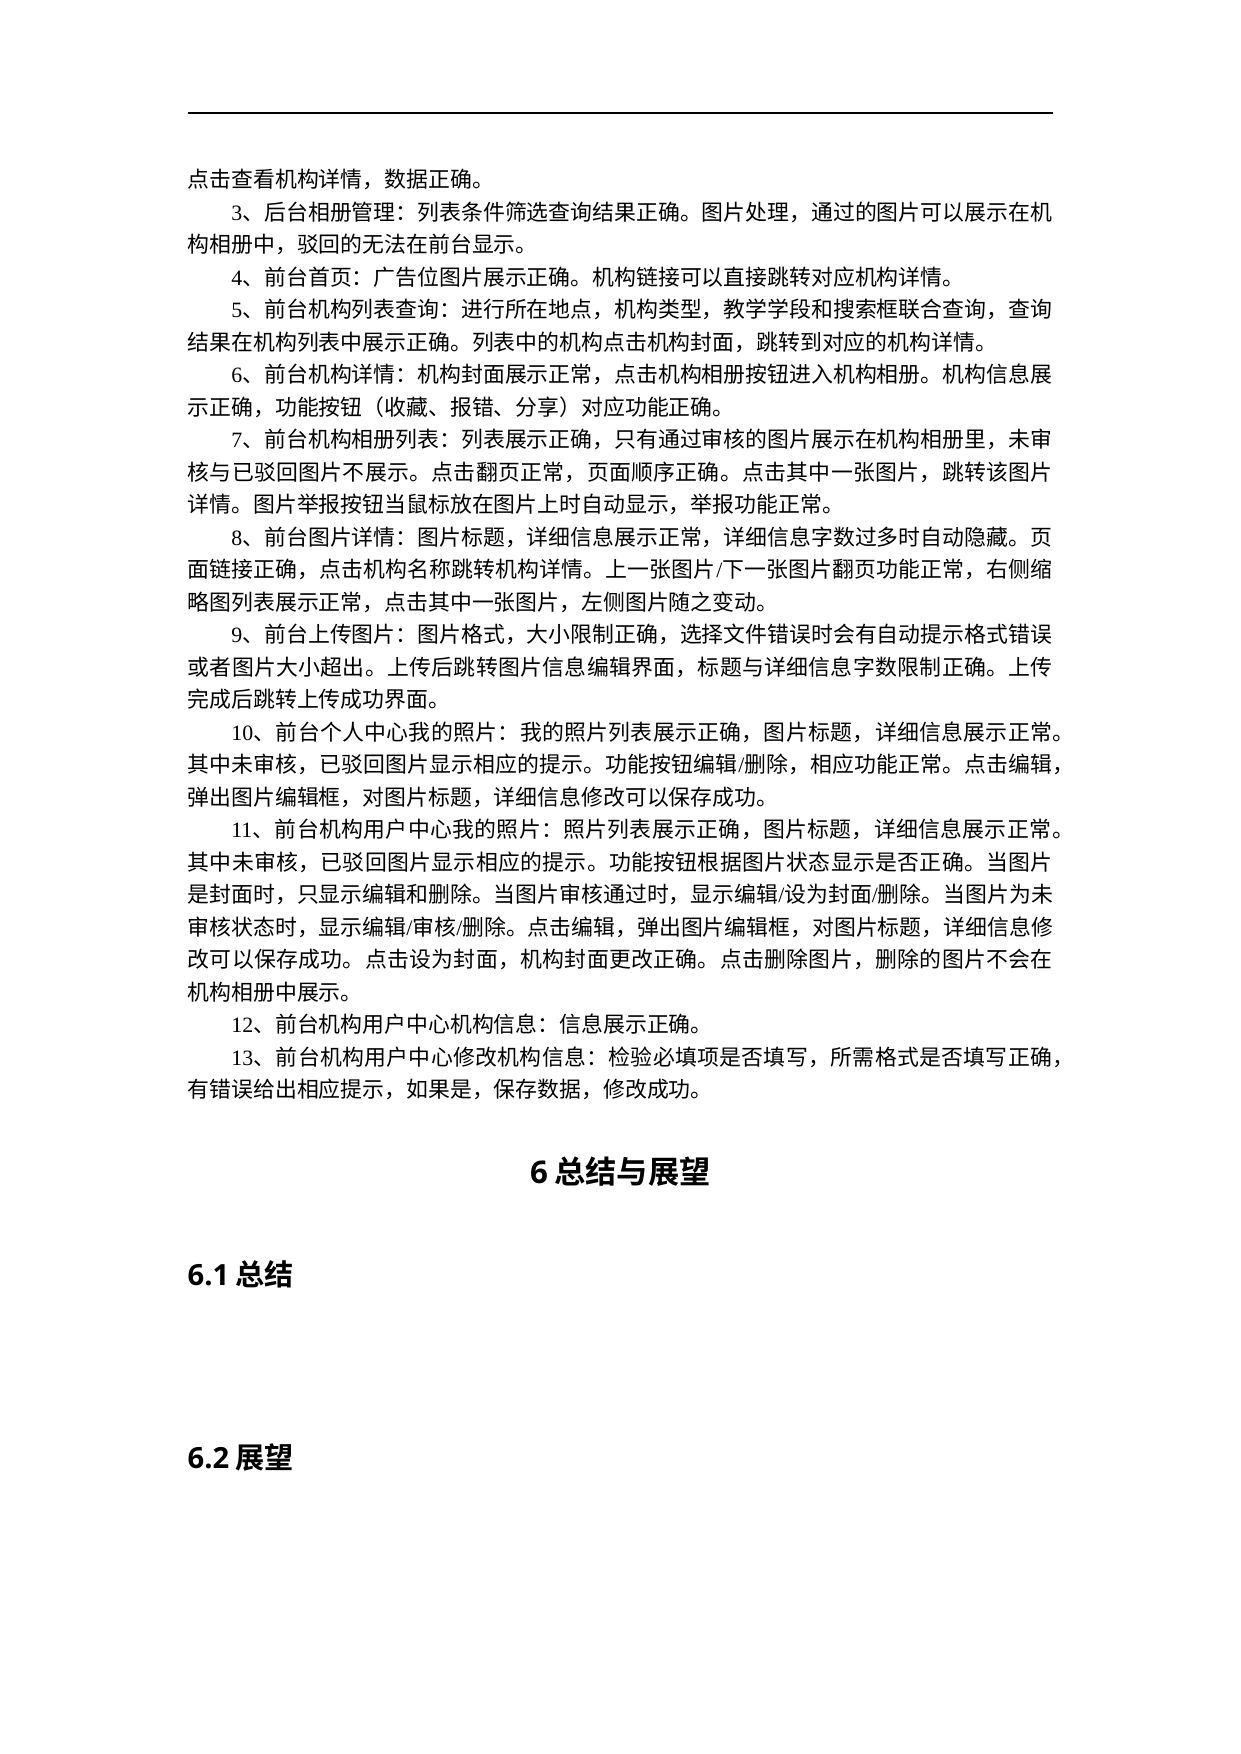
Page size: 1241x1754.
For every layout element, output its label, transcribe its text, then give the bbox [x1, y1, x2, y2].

text 5、前台机构列表查询：进行所在地点，机构类型，教学学段和搜索框联合查询，查询结果在机构列表中展示正确。列表中的机构点击机构封面，跳转到对应的机构详情。 [187, 292, 1053, 357]
text 13、前台机构用户中心修改机构信息：检验必填项是否填写，所需格式是否填写正确，有错误给出相应提示，如果是，保存数据，修改成功。 [187, 1039, 1053, 1104]
text 8、前台图片详情：图片标题，详细信息展示正常，详细信息字数过多时自动隐藏。页面链接正确，点击机构名称跳转机构详情。上一张图片/下一张图片翻页功能正常，右侧缩略图列表展示正常，点击其中一张图片，左侧图片随之变动。 [187, 519, 1053, 617]
subtitle 6.1总结 [187, 1240, 1053, 1305]
text 3、后台相册管理：列表条件筛选查询结果正确。图片处理，通过的图片可以展示在机构相册中，驳回的无法在前台显示。 [187, 194, 1053, 259]
text 7、前台机构相册列表：列表展示正确，只有通过审核的图片展示在机构相册里，未审核与已驳回图片不展示。点击翻页正常，页面顺序正确。点击其中一张图片，跳转该图片详情。图片举报按钮当鼠标放在图片上时自动显示，举报功能正常。 [187, 422, 1053, 519]
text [187, 162, 1053, 194]
text 12、前台机构用户中心机构信息：信息展示正确。 [187, 1007, 1053, 1039]
subtitle 6.2展望 [187, 1423, 1053, 1488]
text 10、前台个人中心我的照片：我的照片列表展示正确，图片标题，详细信息展示正常。其中未审核，已驳回图片显示相应的提示。功能按钮编辑/删除，相应功能正常。点击编辑，弹出图片编辑框，对图片标题，详细信息修改可以保存成功。 [187, 714, 1053, 812]
text 4、前台首页：广告位图片展示正确。机构链接可以直接跳转对应机构详情。 [187, 259, 1053, 292]
text 6、前台机构详情：机构封面展示正常，点击机构相册按钮进入机构相册。机构信息展示正确，功能按钮（收藏、报错、分享）对应功能正确。 [187, 357, 1053, 422]
subtitle 6总结与展望 [187, 1137, 1053, 1202]
text 11、前台机构用户中心我的照片：照片列表展示正确，图片标题，详细信息展示正常。其中未审核，已驳回图片显示相应的提示。功能按钮根据图片状态显示是否正确。当图片是封面时，只显示编辑和删除。当图片审核通过时，显示编辑/设为封面/删除。当图片为未审核状态时，显示编辑/审核/删除。点击编辑，弹出图片编辑框，对图片标题，详细信息修改可以保存成功。点击设为封面，机构封面更改正确。点击删除图片，删除的图片不会在机构相册中展示。 [187, 812, 1053, 1007]
text 9、前台上传图片：图片格式，大小限制正确，选择文件错误时会有自动提示格式错误或者图片大小超出。上传后跳转图片信息编辑界面，标题与详细信息字数限制正确。上传完成后跳转上传成功界面。 [187, 617, 1053, 714]
